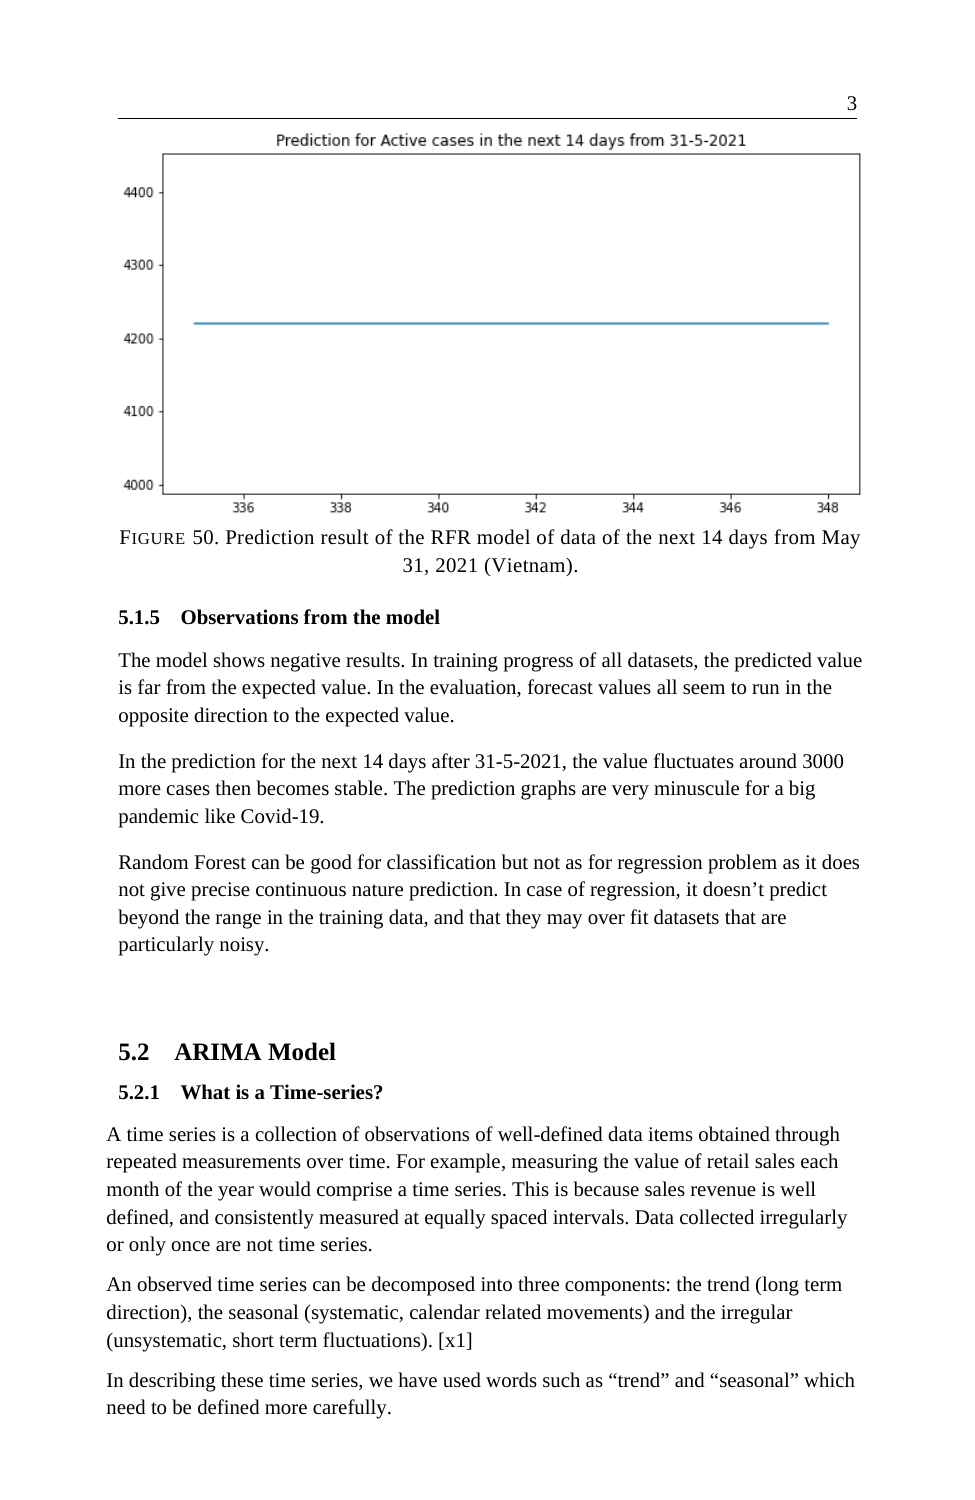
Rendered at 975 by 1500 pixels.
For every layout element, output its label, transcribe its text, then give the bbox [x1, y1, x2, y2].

text An observed time series can be decomposed into three components: the trend (long term direction), the seasonal (systematic, calendar related movements) and the irregular (unsystematic, short term fluctuations). [x1] [106, 1272, 869, 1352]
subtitle ARIMA Model [118, 1037, 869, 1066]
subtitle Observations from the model [118, 606, 869, 629]
picture [117, 129, 865, 522]
text Random Forest can be good for classification but not as for regression problem as it does not give precise continuous nature prediction. In case of regression, it doesn’t predict beyond the range in the training data, and that they may over fit datasets that are particularly noisy. [118, 849, 869, 956]
text In the prediction for the next 14 days after 31-5-2021, the value fluctuates around 3000 more cases then becomes stable. The prediction graphs are very minuscule for a big pandemic like Covid-19. [118, 749, 869, 828]
text A time series is a collection of observations of well-defined data items obtained through repeated measurements over time. For example, measuring the value of retail sales each month of the year would comprise a time series. This is because sales revenue is well defined, and consistently measured at equally spaced intervals. Data collected irregularly or only once are not time series. [106, 1122, 869, 1256]
text The model shows negative results. In training progress of all datasets, the predicted value is far from the expected value. In the evaluation, forecast values ​​all seem to run in the opposite direction to the expected value. [118, 648, 869, 727]
subtitle What is a Time-series? [118, 1079, 869, 1104]
text In describing these time series, we have used words such as “trend” and “seasonal” which need to be defined more carefully. [106, 1368, 869, 1419]
text FIGURE 50. Prediction result of the RFR model of data of the next 14 days from May 31, 2021 (Vietnam). [106, 525, 875, 577]
